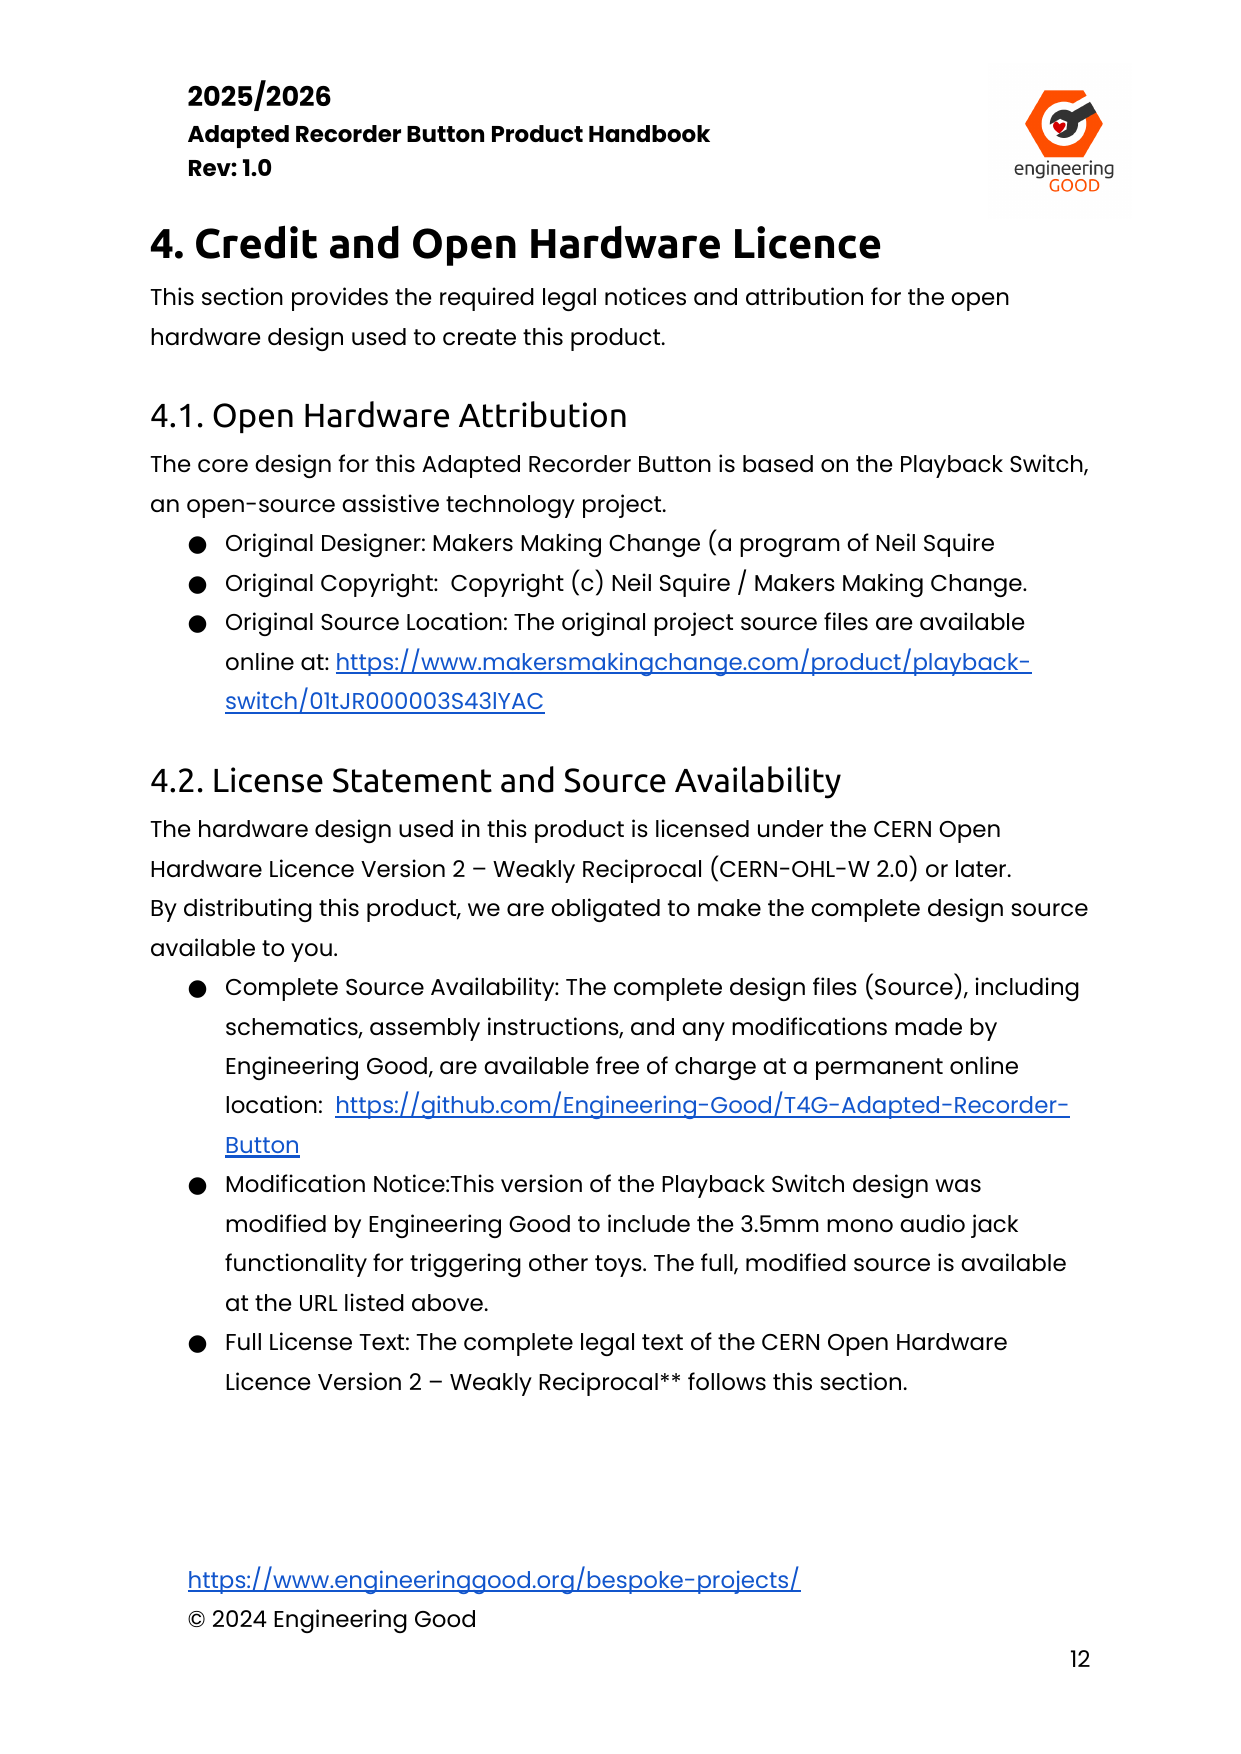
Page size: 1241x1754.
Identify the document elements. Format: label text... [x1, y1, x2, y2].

text This section provides the required legal notices and attribution for the open hardware design used to create this product. [150, 279, 1090, 353]
list Original Copyright: Copyright (c) Neil Squire / Makers Making Change. [187, 565, 1090, 599]
subtitle 4.2. License Statement and Source Availability [150, 760, 1090, 799]
list Full License Text: The complete legal text of the CERN Open Hardware Licence Version 2 – Weakly Reciprocal** follows this section. [187, 1324, 1090, 1398]
text The core design for this Adapted Recorder Button is based on the Playback Switch, an open-source assistive technology project. [150, 446, 1090, 520]
list Complete Source Availability: The complete design files (Source), including schematics, assembly instructions, and any modifications made by Engineering Good, are available free of charge at a permanent online location: https://github.com/Engineering-Good/T4G-Adapted-Recorder-Button [187, 969, 1090, 1161]
picture [987, 63, 1132, 219]
subtitle 4. Credit and Open Hardware Licence [150, 219, 1090, 267]
text The hardware design used in this product is licensed under the CERN Open Hardware Licence Version 2 – Weakly Reciprocal (CERN-OHL-W 2.0) or later. [150, 811, 1090, 885]
list Modification Notice:This version of the Playback Switch design was modified by Engineering Good to include the 3.5mm mono audio jack functionality for triggering other toys. The full, modified source is available at the URL listed above. [187, 1166, 1090, 1319]
list Original Source Location: The original project source files are available online at: https://www.makersmakingchange.com/product/playback-switch/01tJR000003S43lYAC [187, 604, 1090, 718]
text By distributing this product, we are obligated to make the complete design source available to you. [150, 890, 1090, 964]
subtitle 4.1. Open Hardware Attribution [150, 396, 1090, 434]
list Original Designer: Makers Making Change (a program of Neil Squire [187, 525, 1090, 560]
